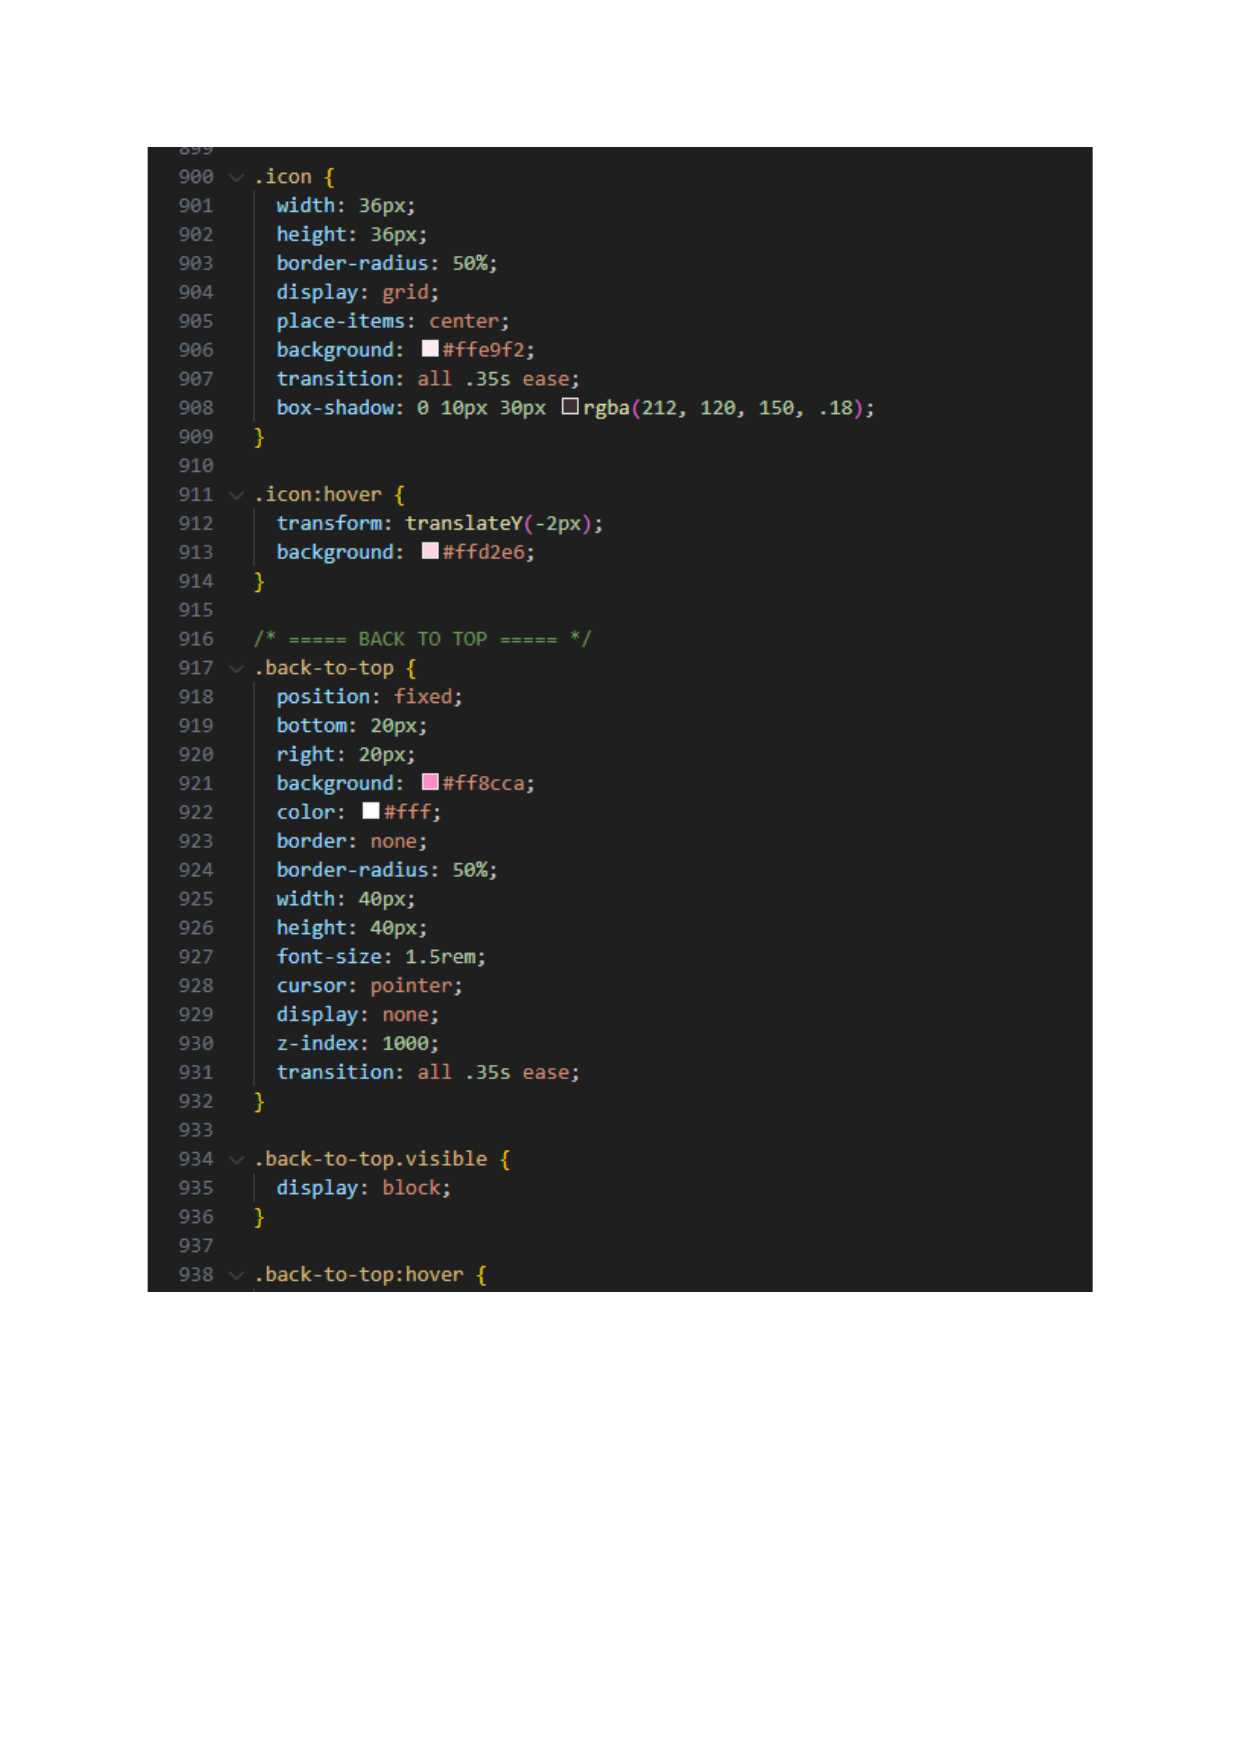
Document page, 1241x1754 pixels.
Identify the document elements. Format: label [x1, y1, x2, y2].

picture [147, 147, 1093, 1292]
